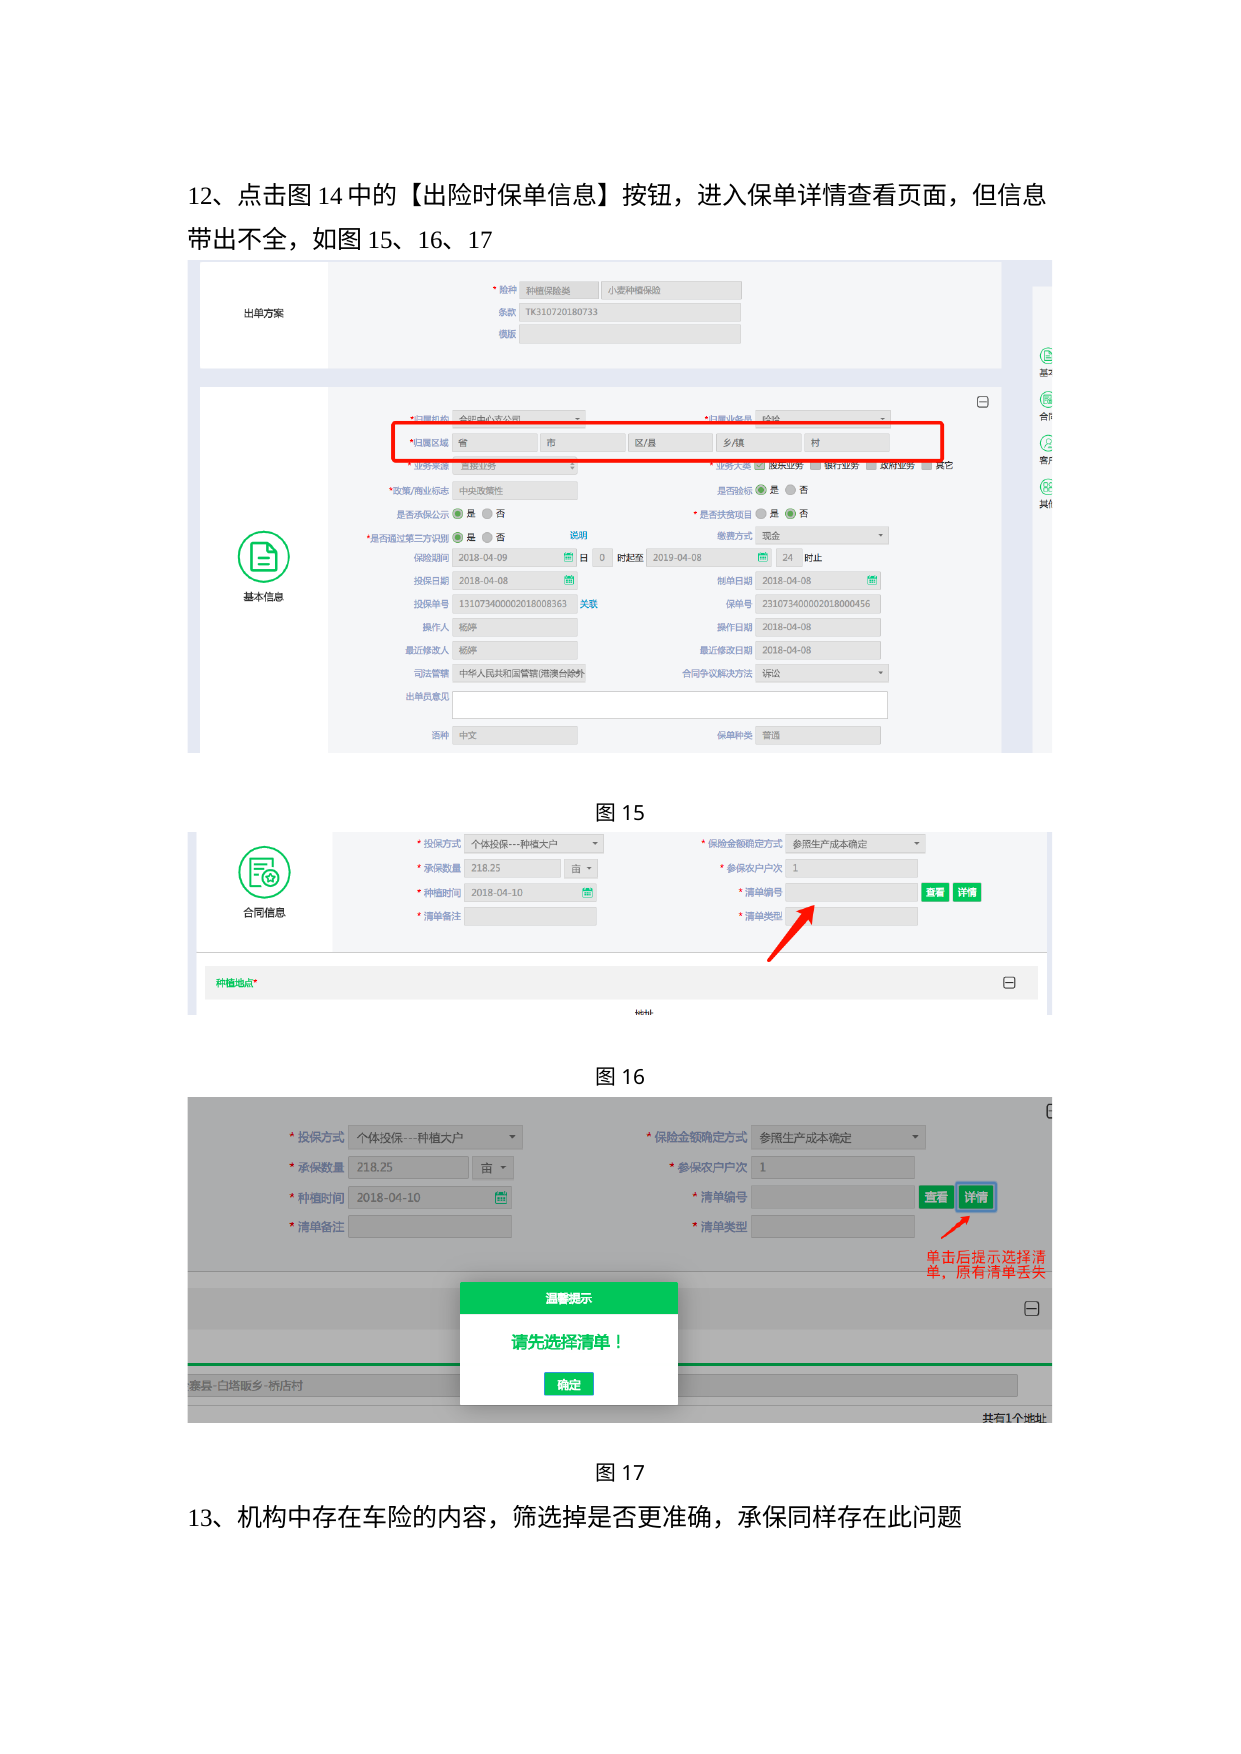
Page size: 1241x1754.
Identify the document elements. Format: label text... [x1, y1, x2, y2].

text 12、点击图14中的【出险时保单信息】按钮，进入保单详情查看页面，但信息带出不全，如图15、16、17 [187, 172, 1053, 260]
picture [187, 832, 1053, 1015]
picture [187, 260, 1053, 753]
text 图 17 [187, 1450, 1053, 1494]
text 13、机构中存在车险的内容，筛选掉是否更准确，承保同样存在此问题 [187, 1494, 1053, 1538]
picture [187, 1097, 1053, 1423]
text 图 15 [187, 789, 1053, 832]
text 图 16 [187, 1053, 1053, 1097]
